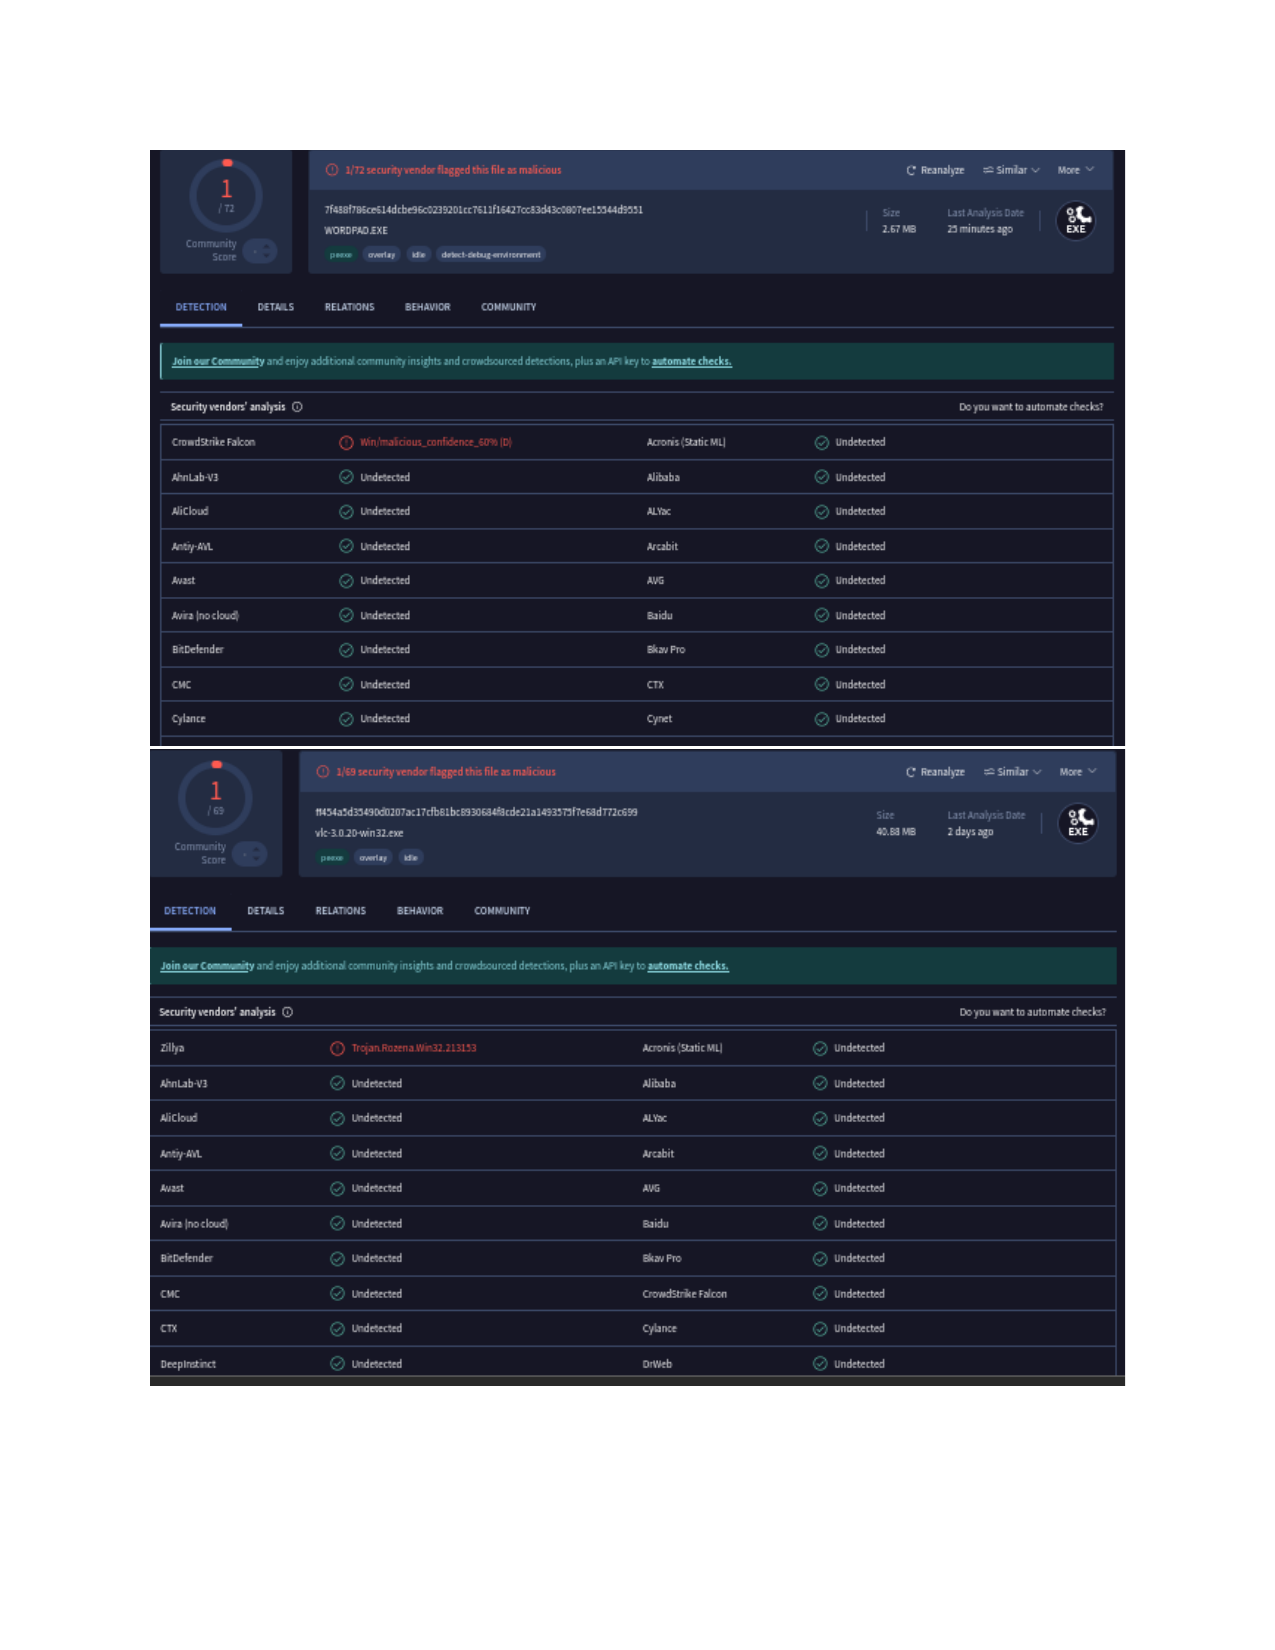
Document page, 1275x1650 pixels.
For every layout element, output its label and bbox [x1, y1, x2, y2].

picture [150, 150, 1125, 746]
picture [150, 749, 1125, 1386]
